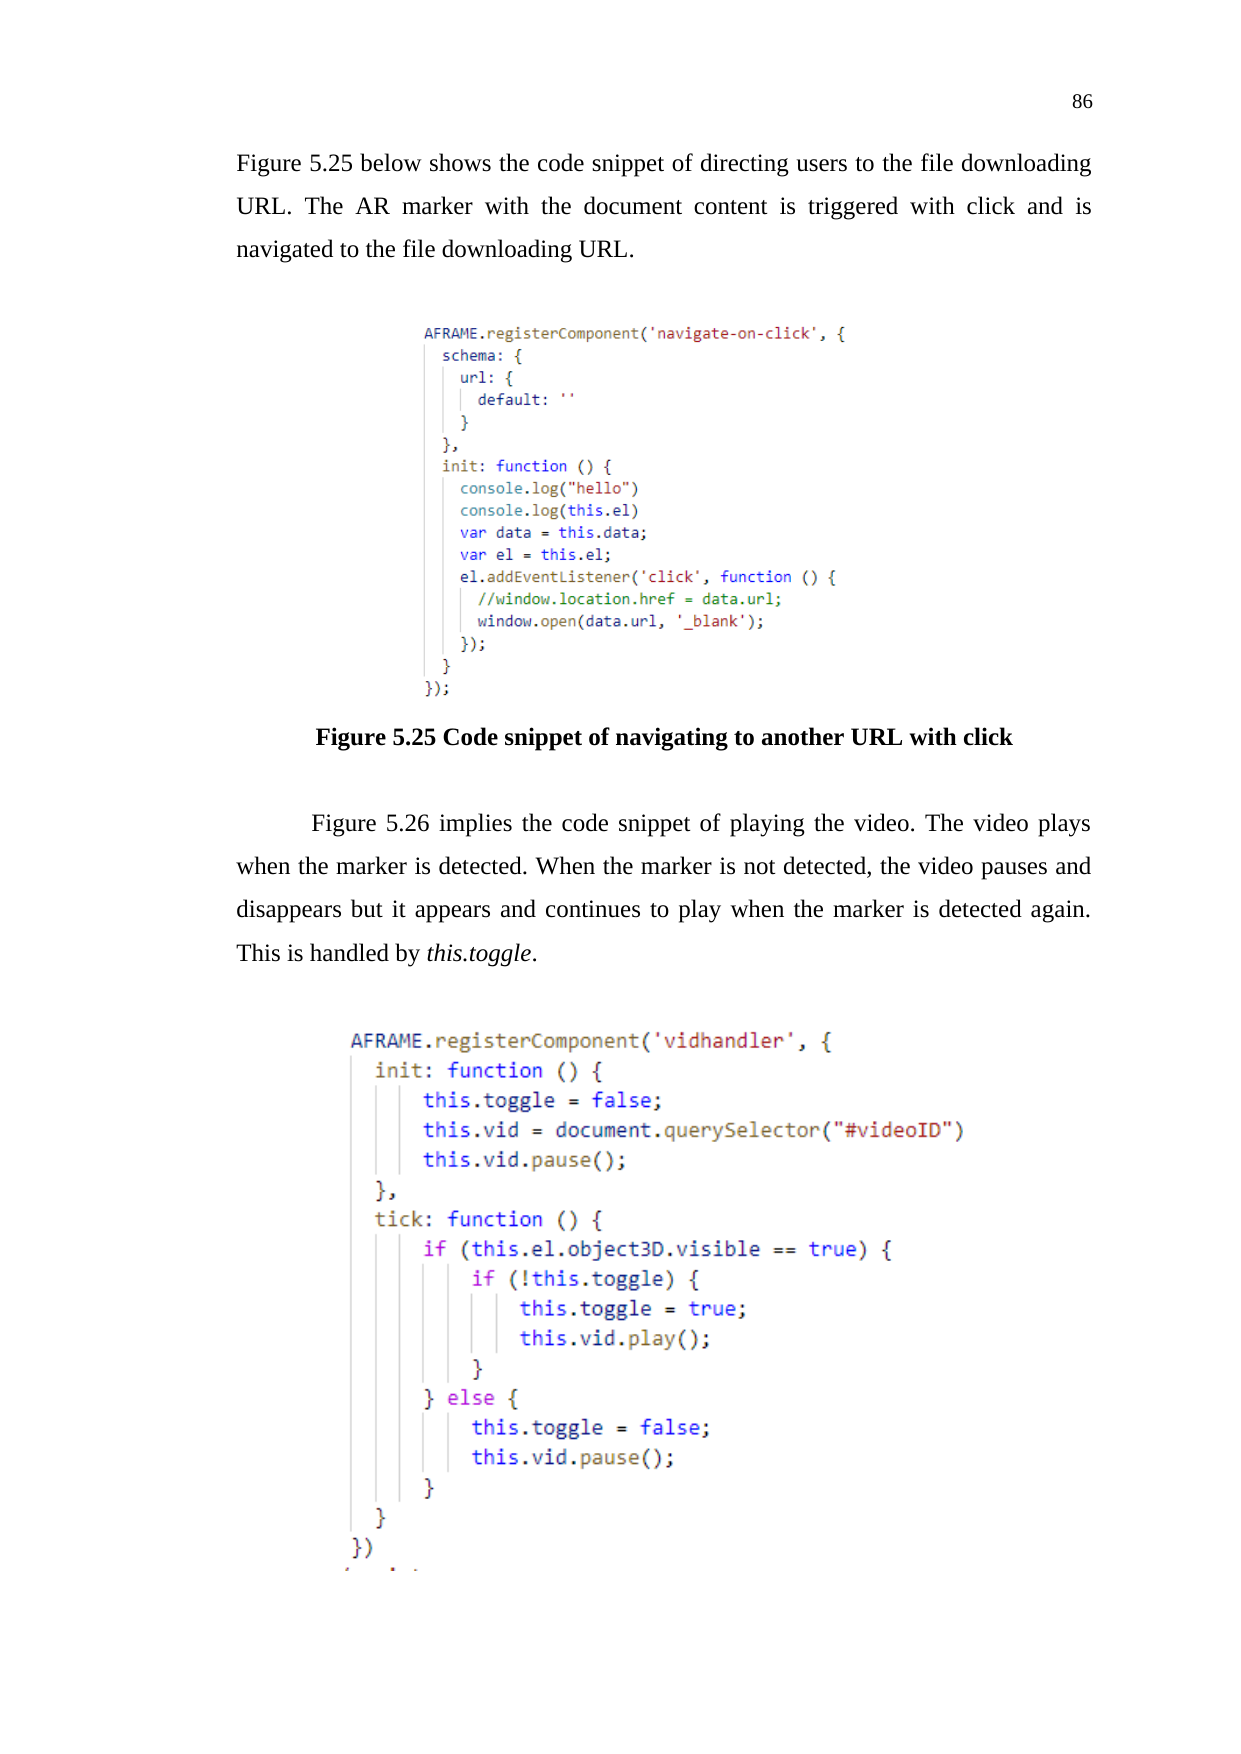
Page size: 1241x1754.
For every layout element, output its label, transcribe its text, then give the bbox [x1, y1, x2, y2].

text Figure 5.26 implies the code snippet of playing the video. The video plays when the marker is detected. When the marker is not detected, the video pauses and disappears but it appears and continues to play when the marker is detected again. This is handled by this.toggle. [236, 808, 1092, 966]
text Figure 5.25 Code snippet of navigating to another URL with click [236, 722, 1092, 751]
picture [341, 1023, 988, 1571]
text Figure 5.25 below shows the code snippet of directing users to the file downloading URL. The AR marker with the document content is triggered with click and is navigated to the file downloading URL. [236, 148, 1092, 263]
picture [418, 320, 911, 708]
